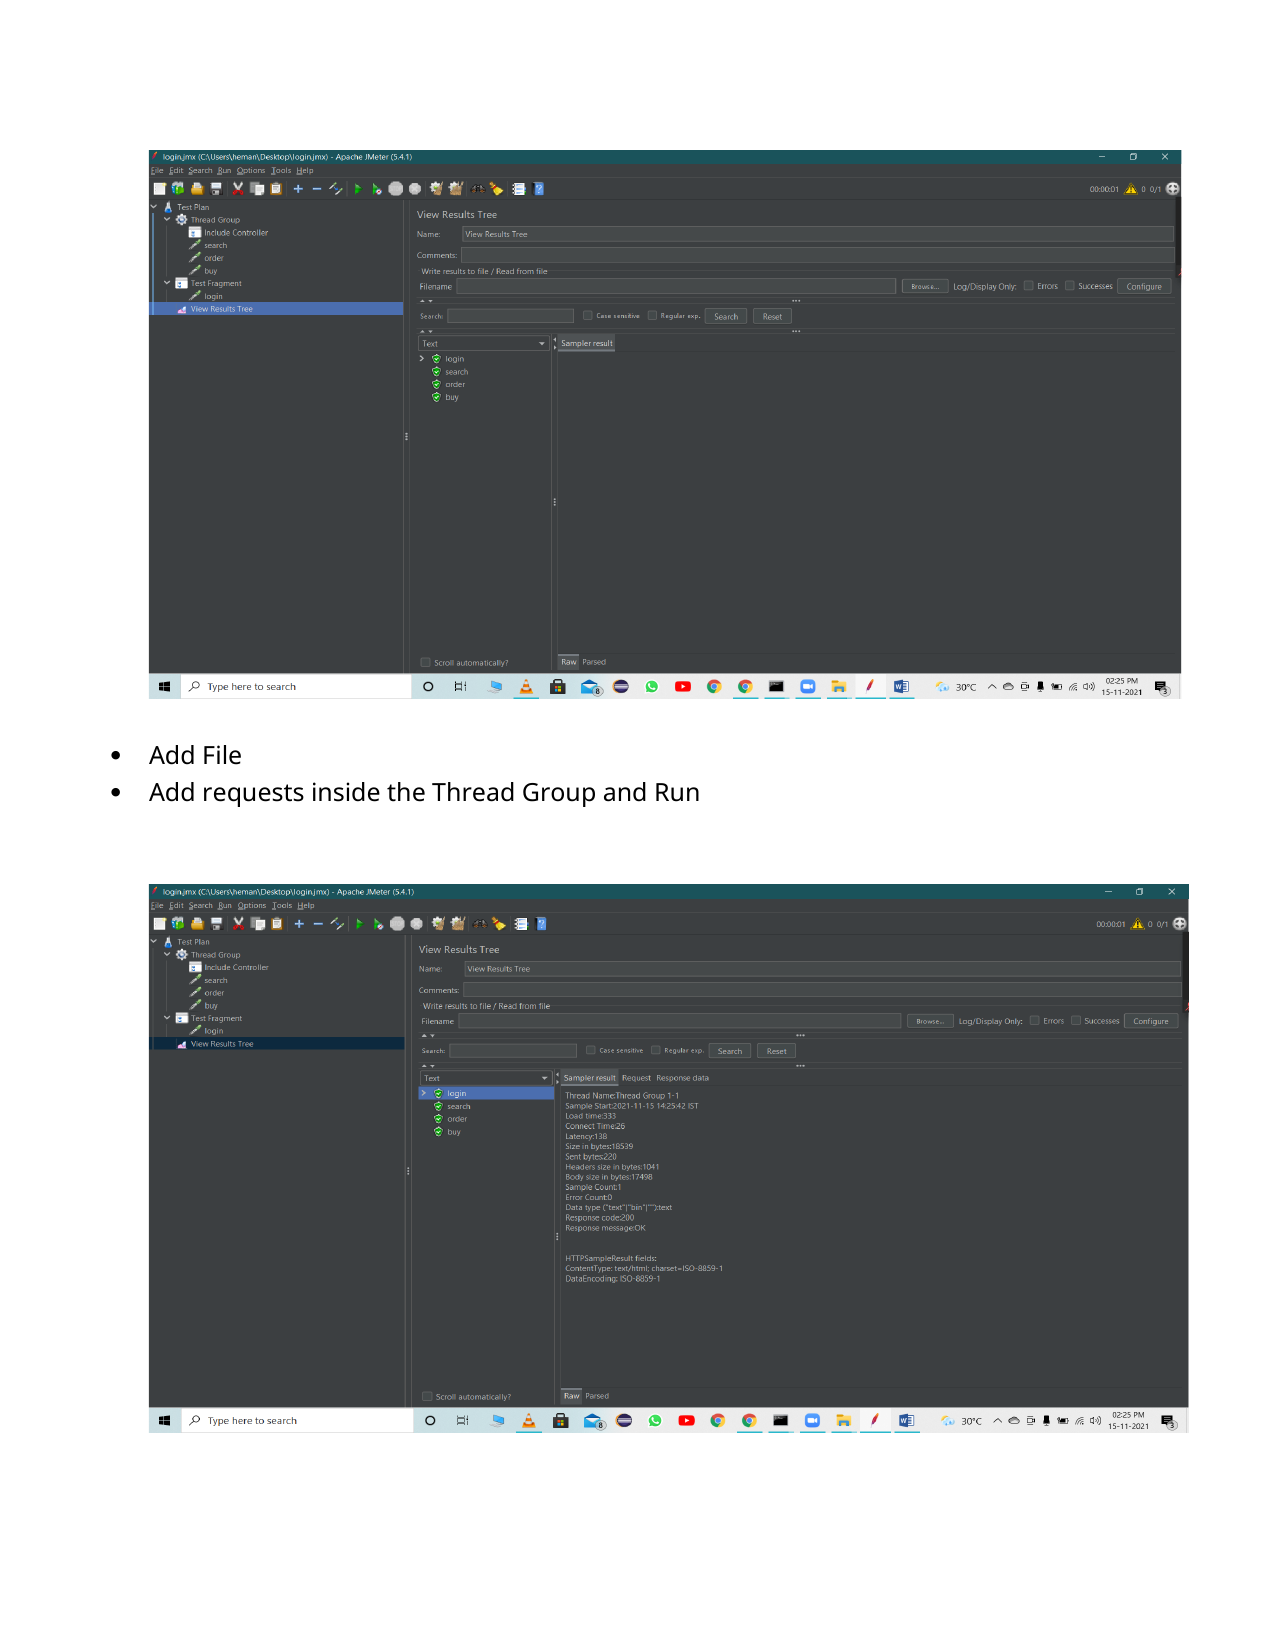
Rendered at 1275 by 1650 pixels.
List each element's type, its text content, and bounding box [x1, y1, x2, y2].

picture [148, 884, 1189, 1433]
list Add requests inside the Thread Group and Run [111, 774, 1167, 808]
picture [148, 150, 1182, 699]
list Add File [111, 737, 1167, 771]
